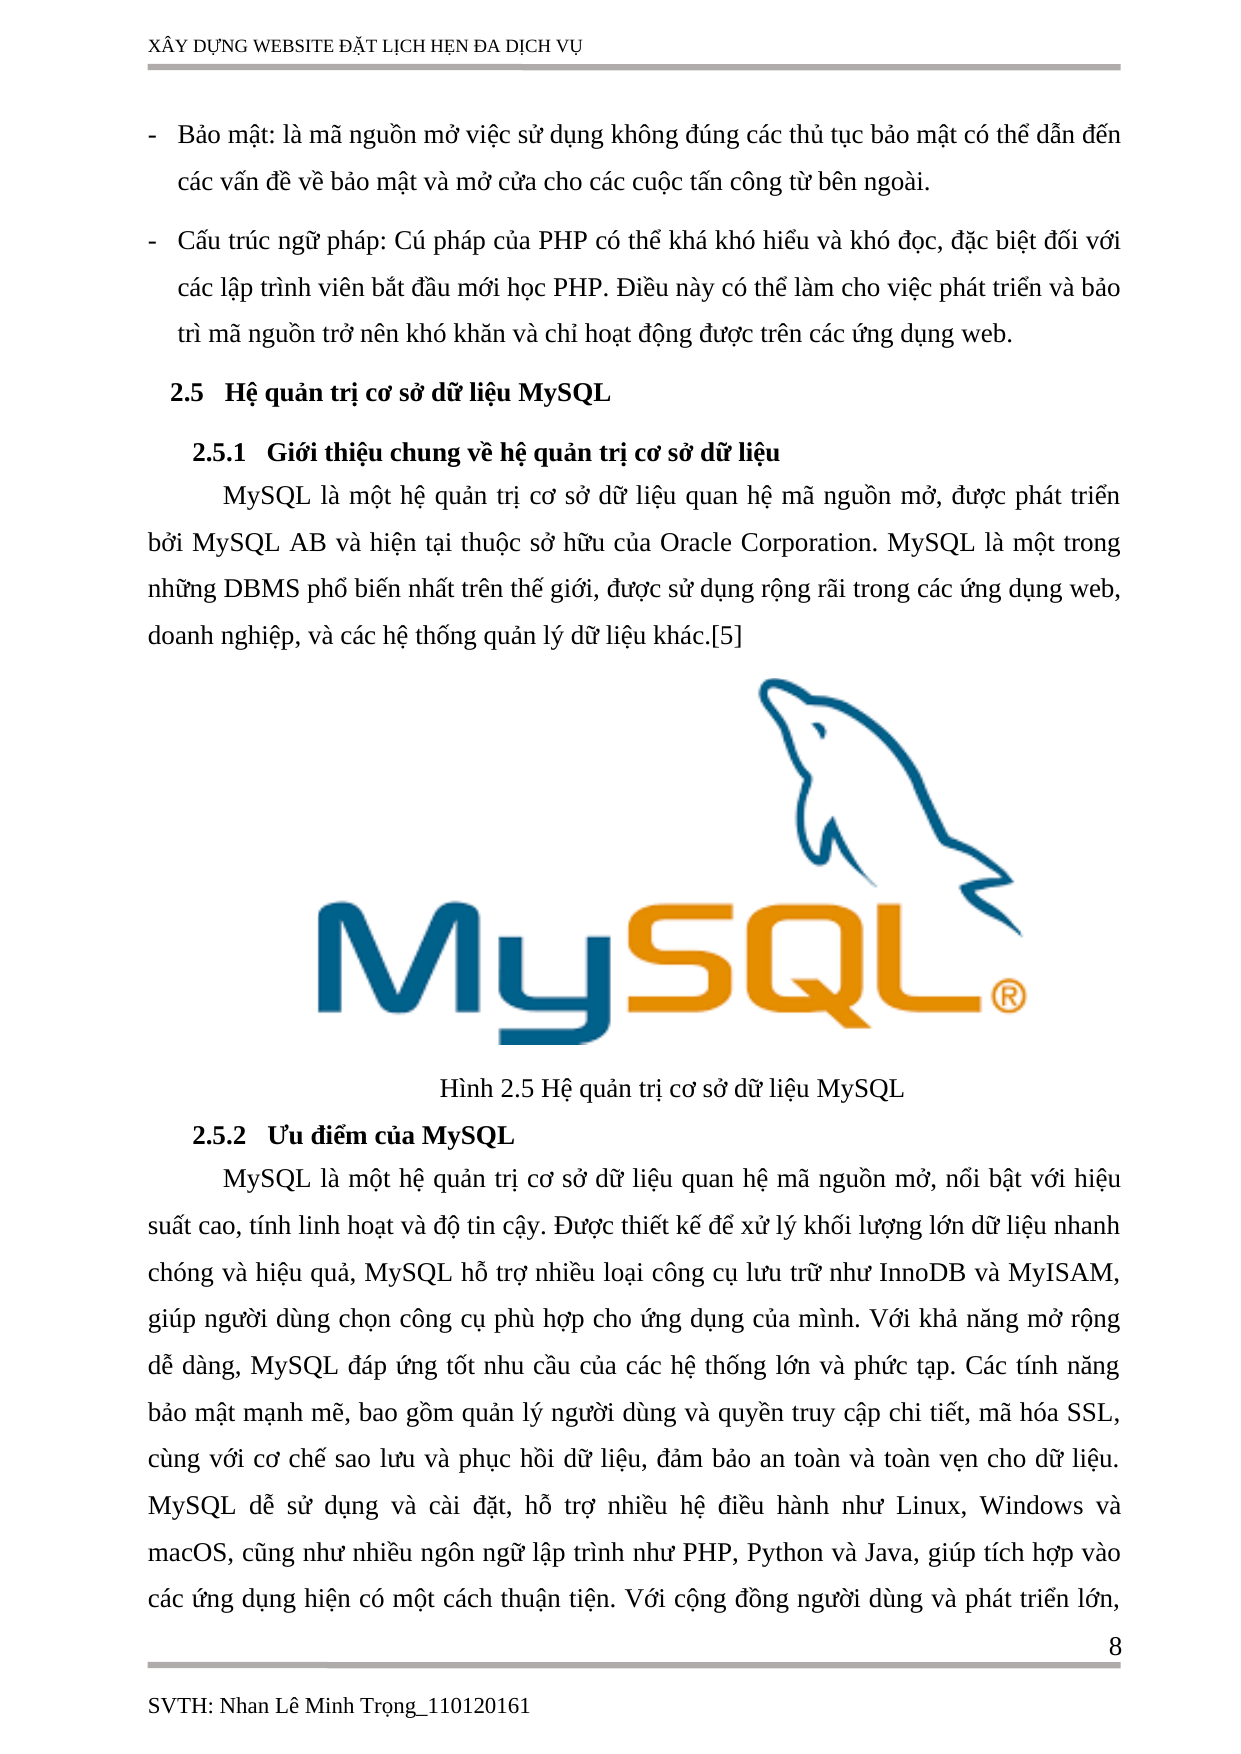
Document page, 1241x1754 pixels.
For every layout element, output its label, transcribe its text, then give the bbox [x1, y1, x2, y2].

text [148, 1163, 1122, 1614]
subtitle Hệ quản trị cơ sở dữ liệu MySQL [170, 376, 1122, 408]
picture [317, 678, 1028, 1045]
subtitle Ưu điểm của MySQL [192, 1119, 1122, 1150]
text MySQL là một hệ quản trị cơ sở dữ liệu quan hệ mã nguồn mở, được phát triển bởi MySQL AB và hiện tại thuộc sở hữu của Oracle Corporation. MySQL là một trong những DBMS phổ biến nhất trên thế giới, được sử dụng rộng rãi trong các ứng dụng web, doanh nghiệp, và các hệ thống quản lý dữ liệu khác.[5] [148, 479, 1122, 650]
subtitle 2.5.1 Giới thiệu chung về hệ quản trị cơ sở dữ liệu [183, 436, 1122, 467]
list Cấu trúc ngữ pháp: Cú pháp của PHP có thể khá khó hiểu và khó đọc, đặc biệt đối với các lập trình viên bắt đầu mới học PHP. Điều này có thể làm cho việc phát triển và bảo trì mã nguồn trở nên khó khăn và chỉ hoạt động được trên các ứng dụng web. [148, 224, 1122, 348]
list Bảo mật: là mã nguồn mở việc sử dụng không đúng các thủ tục bảo mật có thể dẫn đến các vấn đề về bảo mật và mở cửa cho các cuộc tấn công từ bên ngoài. [148, 118, 1122, 196]
text Hình 2.5 Hệ quản trị cơ sở dữ liệu MySQL [148, 1072, 1122, 1103]
